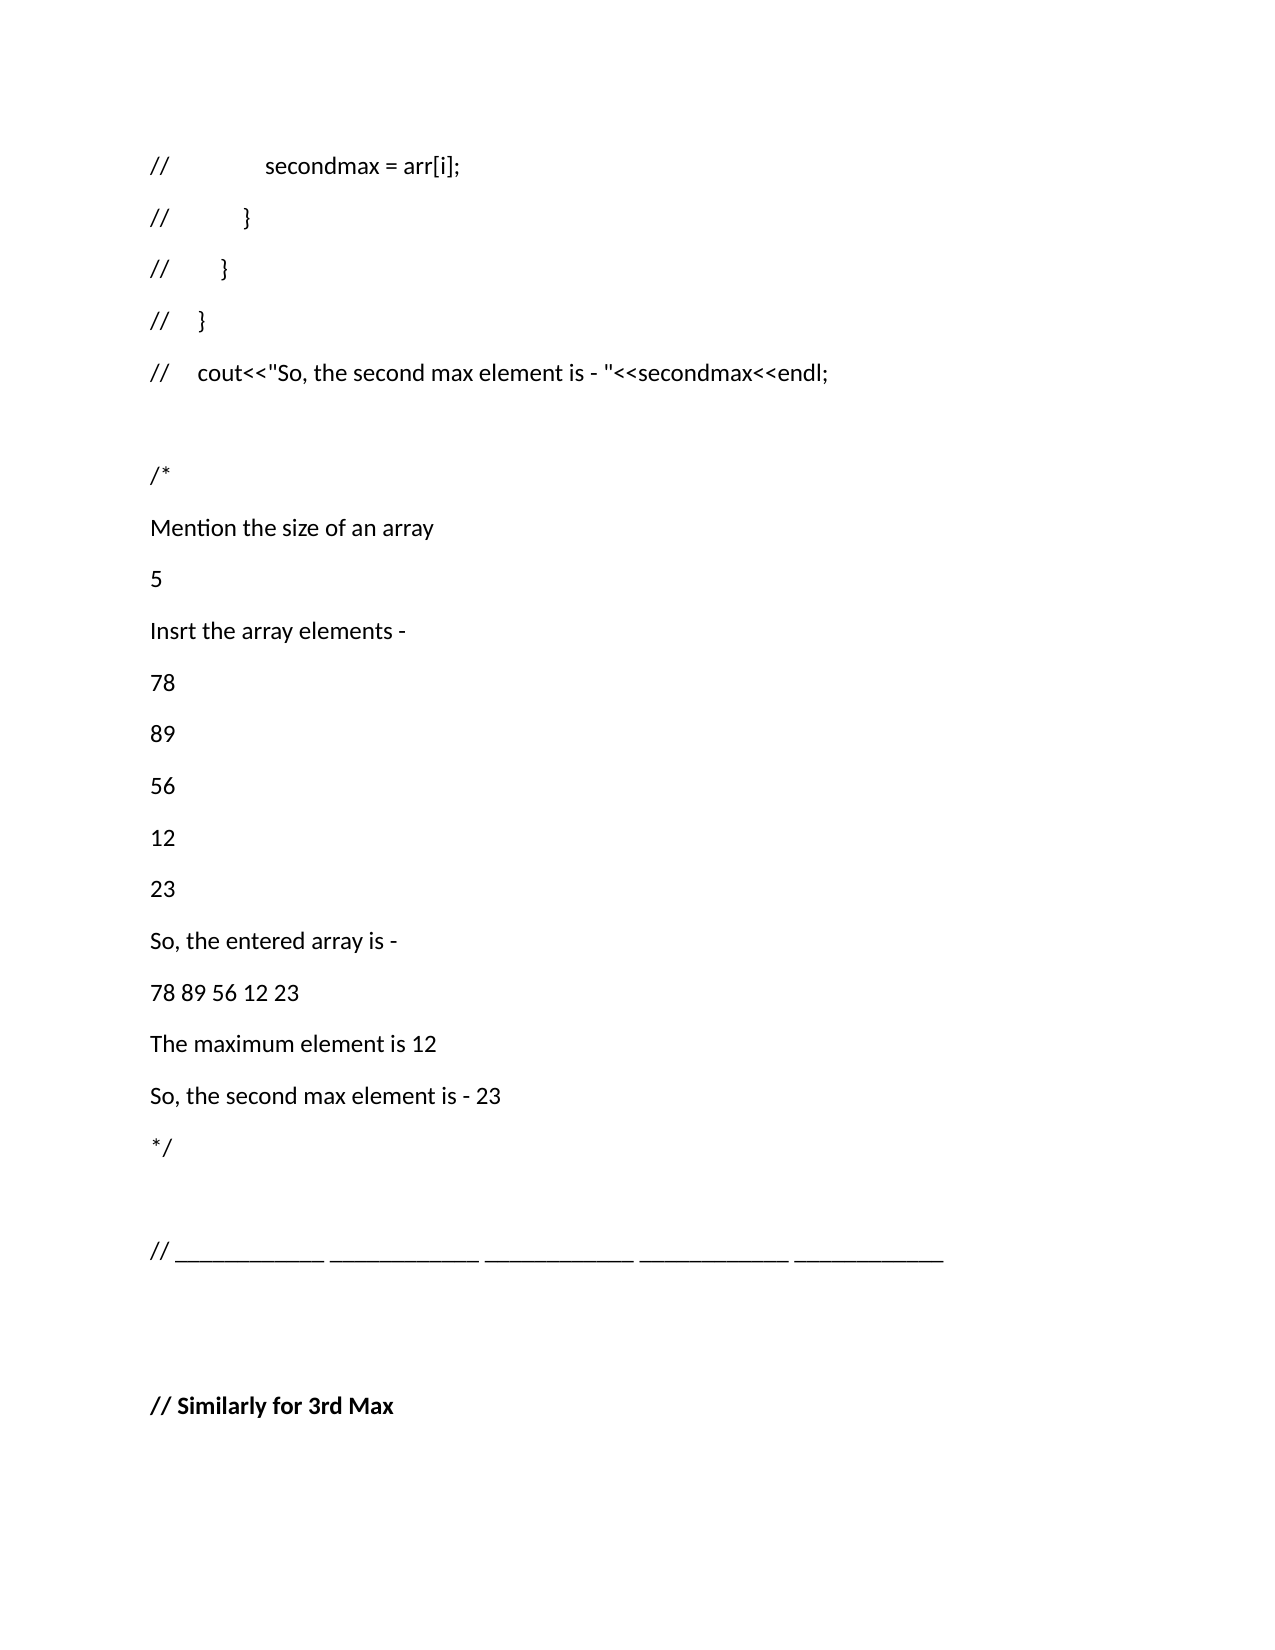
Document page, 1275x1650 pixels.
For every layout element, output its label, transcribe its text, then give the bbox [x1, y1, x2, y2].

text 89 [150, 718, 1125, 749]
text // } [150, 202, 1125, 232]
text // } [150, 305, 1125, 336]
text 78 89 56 12 23 [150, 977, 1125, 1007]
text Mention the size of an array [150, 512, 1125, 542]
text // Similarly for 3rd Max [150, 1390, 1125, 1421]
text */ [150, 1132, 1125, 1162]
text 23 [150, 873, 1125, 904]
text // cout<<"So, the second max element is - "<<secondmax<<endl; [150, 357, 1125, 387]
text /* [150, 460, 1125, 491]
text 12 [150, 822, 1125, 852]
text 56 [150, 770, 1125, 801]
text Insrt the array elements - [150, 615, 1125, 646]
text So, the second max element is - 23 [150, 1080, 1125, 1111]
text // secondmax = arr[i]; [150, 150, 1125, 181]
text // ____________ ____________ ____________ ____________ ____________ [150, 1235, 1125, 1266]
text 5 [150, 563, 1125, 594]
text // } [150, 253, 1125, 284]
text The maximum element is 12 [150, 1028, 1125, 1059]
text So, the entered array is - [150, 925, 1125, 956]
text 78 [150, 667, 1125, 697]
